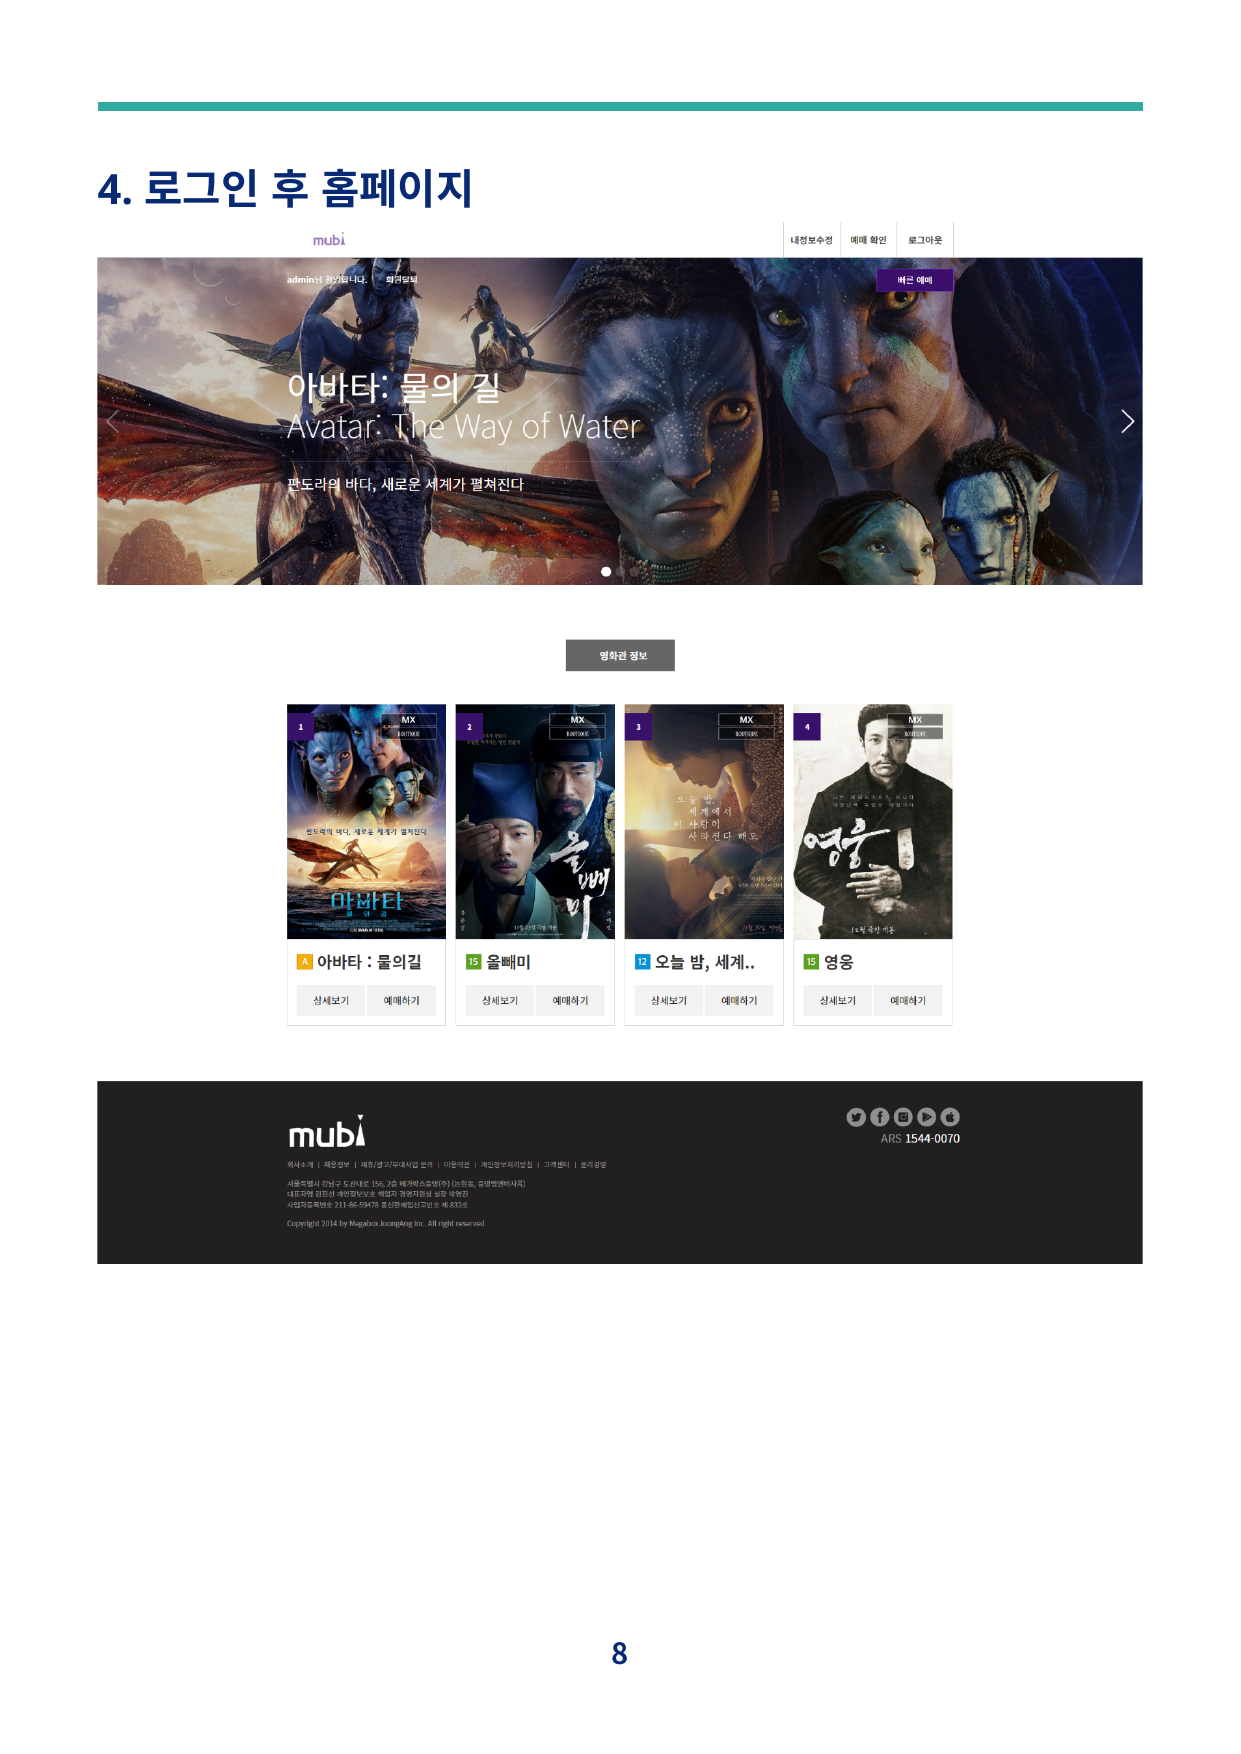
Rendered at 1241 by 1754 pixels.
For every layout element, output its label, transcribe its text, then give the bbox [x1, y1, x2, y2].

picture [97, 222, 1143, 1264]
text 4. 로그인 후 홈페이지 [97, 156, 1143, 222]
